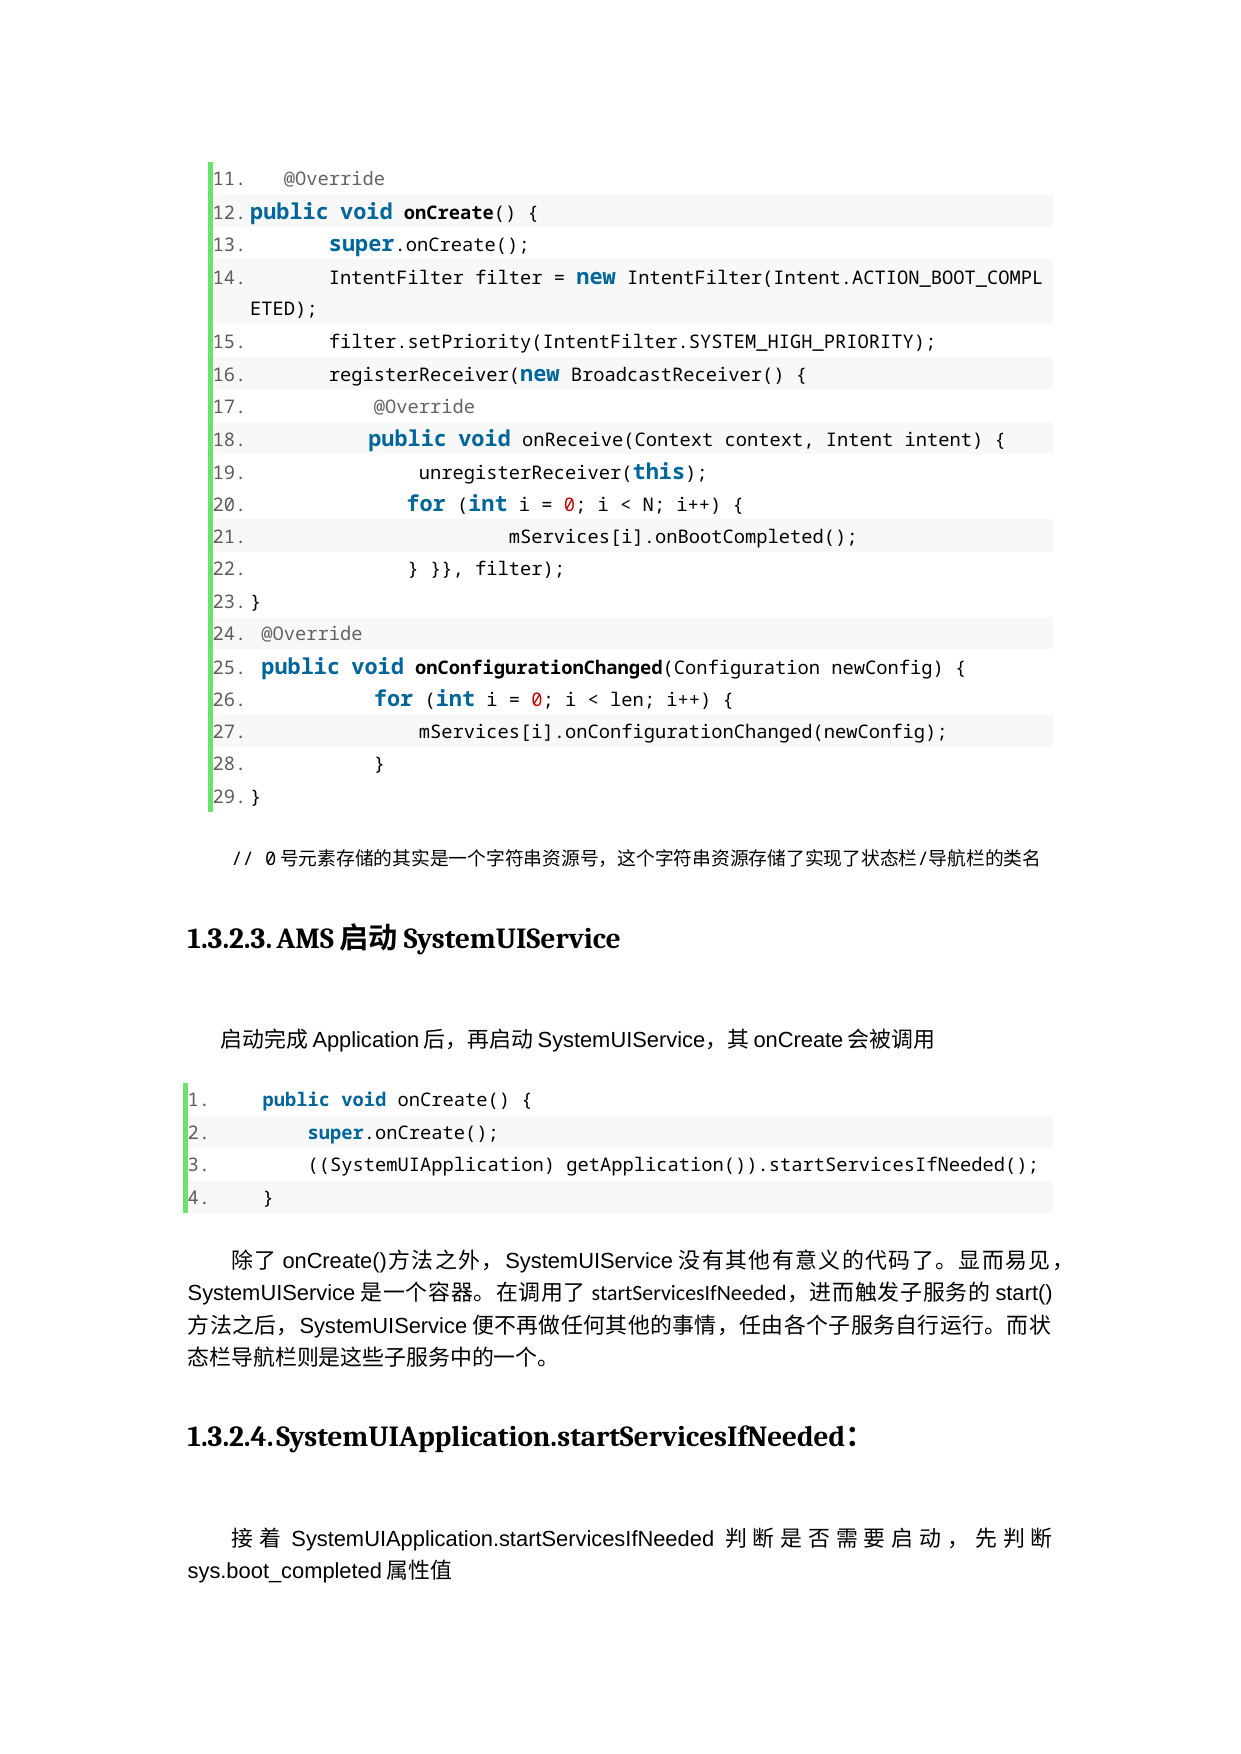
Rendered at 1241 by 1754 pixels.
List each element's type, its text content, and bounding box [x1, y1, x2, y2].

list 接着SystemUIApplication.startServicesIfNeeded判断是否需要启动，先判断sys.boot_completed属性值 [187, 1521, 1053, 1586]
list public void onCreate() { [188, 1083, 1053, 1116]
list 启动完成Application后，再启动SystemUIService，其onCreate会被调用 [187, 1022, 1053, 1054]
list for (int i = 0; i < len; i++) { [213, 682, 1053, 714]
list registerReceiver(new BroadcastReceiver() { [213, 357, 1053, 389]
list } }}, filter); [213, 552, 1053, 584]
list } [213, 747, 1053, 779]
list unregisterReceiver(this); [213, 454, 1053, 487]
list filter.setPriority(IntentFilter.SYSTEM_HIGH_PRIORITY); [213, 324, 1053, 357]
text 除了onCreate()方法之外，SystemUIService没有其他有意义的代码了。显而易见，SystemUIService是一个容器。在调用了startServicesIfNeeded，进而触发子服务的start()方法之后，SystemUIService便不再做任何其他的事情，任由各个子服务自行运行。而状态栏导航栏则是这些子服务中的一个。 [187, 1242, 1053, 1372]
list public void onCreate() { [213, 194, 1053, 227]
list } [213, 779, 1053, 812]
list public void onReceive(Context context, Intent intent) { [213, 422, 1053, 454]
list super.onCreate(); [188, 1116, 1053, 1148]
list mServices[i].onConfigurationChanged(newConfig); [213, 714, 1053, 747]
list @Override [213, 617, 1053, 649]
subtitle AMS启动SystemUIService [187, 903, 1053, 968]
list // 0号元素存储的其实是一个字符串资源号，这个字符串资源存储了实现了状态栏/导航栏的类名 [187, 841, 1053, 874]
list for (int i = 0; i < N; i++) { [213, 487, 1053, 519]
list } [188, 1181, 1053, 1213]
subtitle SystemUIApplication.startServicesIfNeeded： [187, 1402, 1053, 1467]
list mServices[i].onBootCompleted(); [213, 519, 1053, 552]
list ((SystemUIApplication) getApplication()).startServicesIfNeeded(); [188, 1148, 1053, 1181]
list @Override [213, 389, 1053, 422]
list } [213, 584, 1053, 617]
list @Override [213, 162, 1053, 194]
list public void onConfigurationChanged(Configuration newConfig) { [213, 649, 1053, 682]
list IntentFilter filter = new IntentFilter(Intent.ACTION_BOOT_COMPLETED); [213, 259, 1053, 324]
list super.onCreate(); [213, 227, 1053, 259]
